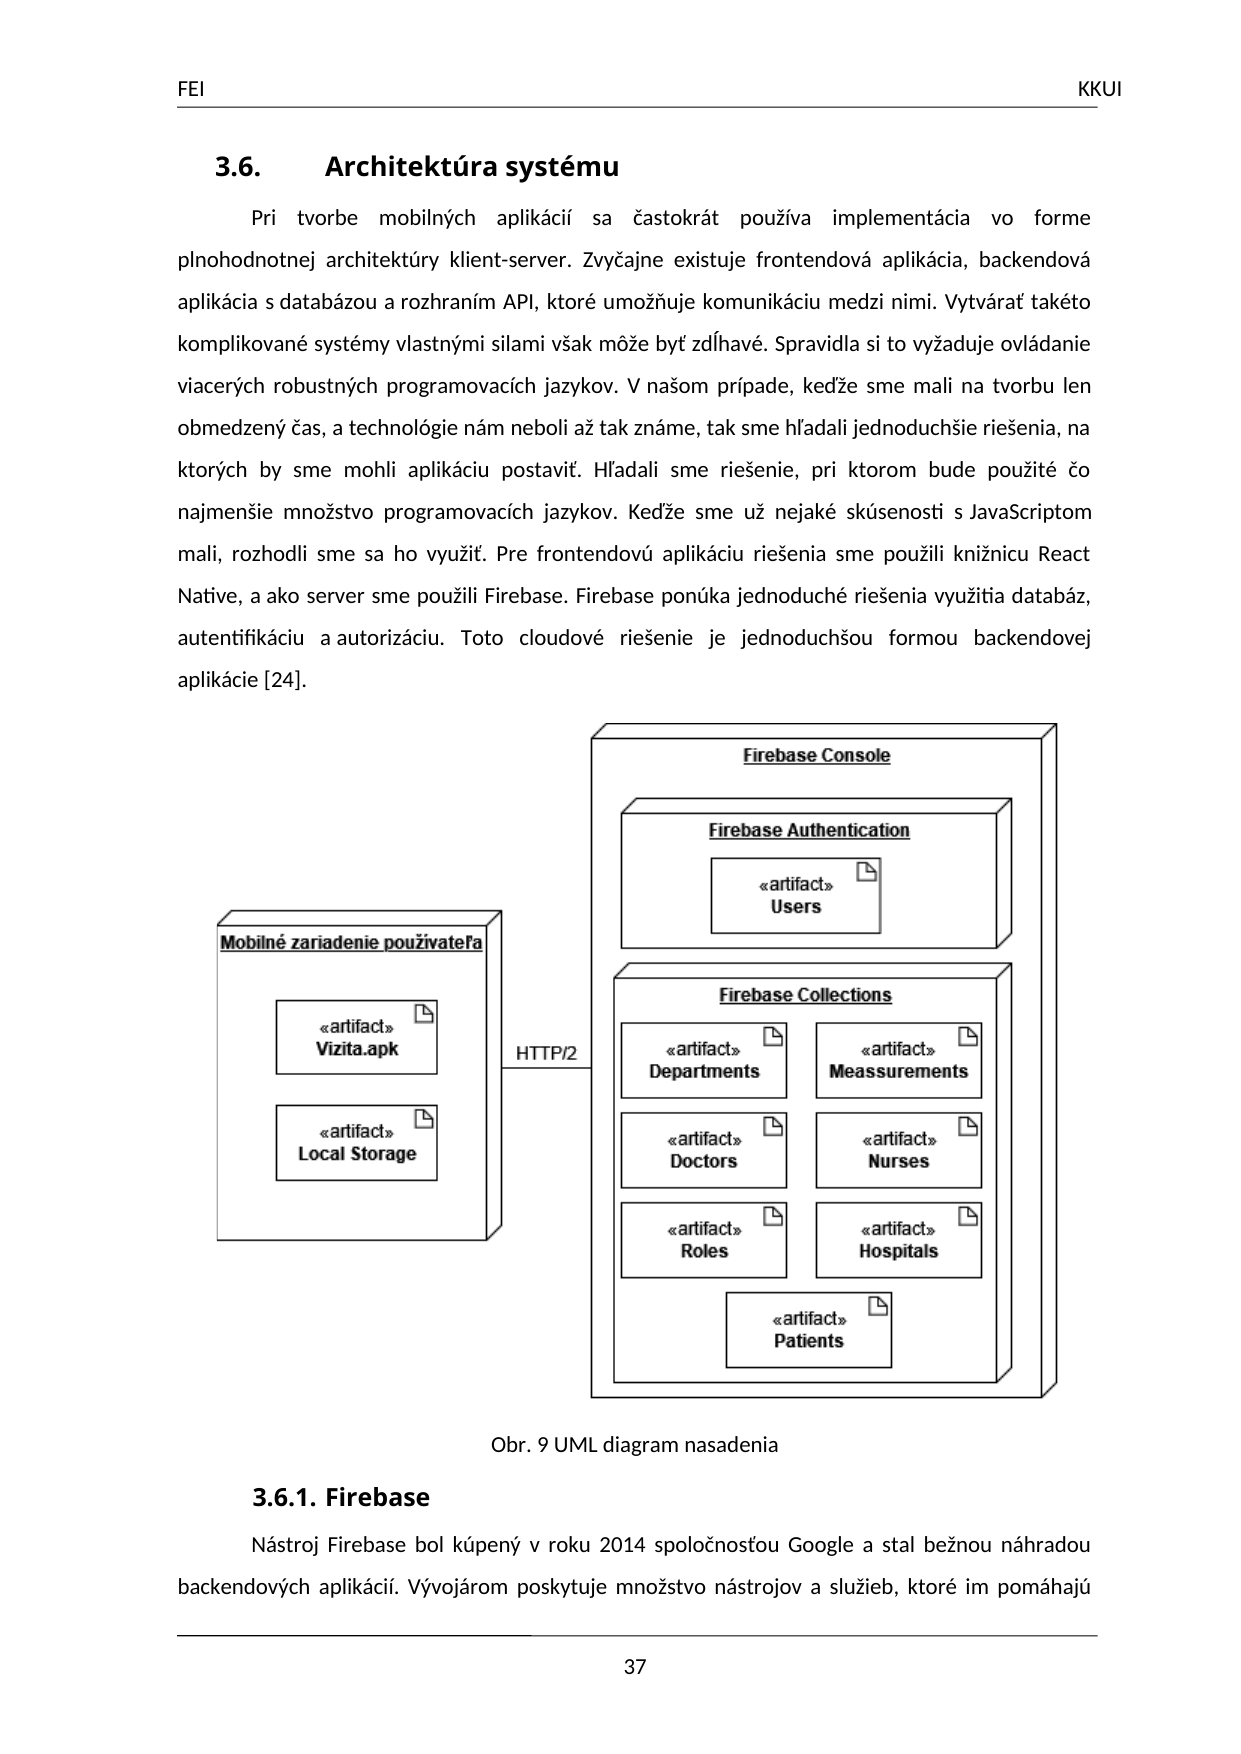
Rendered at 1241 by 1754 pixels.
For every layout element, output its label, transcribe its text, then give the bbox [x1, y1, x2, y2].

text Pri tvorbe mobilných aplikácií sa častokrát používa implementácia vo forme plnohodnotnej architektúry klient-server. Zvyčajne existuje frontendová aplikácia, backendová aplikácia s databázou a rozhraním API, ktoré umožňuje komunikáciu medzi nimi. Vytvárať takéto komplikované systémy vlastnými silami však môže byť zdĺhavé. Spravidla si to vyžaduje ovládanie viacerých robustných programovacích jazykov. V našom prípade, keďže sme mali na tvorbu len obmedzený čas, a technológie nám neboli až tak známe, tak sme hľadali jednoduchšie riešenia, na ktorých by sme mohli aplikáciu postaviť. Hľadali sme riešenie, pri ktorom bude použité čo najmenšie množstvo programovacích jazykov. Keďže sme už nejaké skúsenosti s JavaScriptom mali, rozhodli sme sa ho využiť. Pre frontendovú aplikáciu riešenia sme použili knižnicu React Native, a ako server sme použili Firebase. Firebase ponúka jednoduché riešenia využitia databáz, autentifikáciu a autorizáciu. Toto cloudové riešenie je jednoduchšou formou backendovej aplikácie [24]. [177, 203, 1092, 693]
picture [216, 723, 1059, 1400]
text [177, 1530, 1092, 1600]
text Architektúra systému [215, 148, 1092, 184]
text Obr. 9 UML diagram nasadenia [177, 1430, 1092, 1458]
text Firebase [252, 1479, 1092, 1513]
